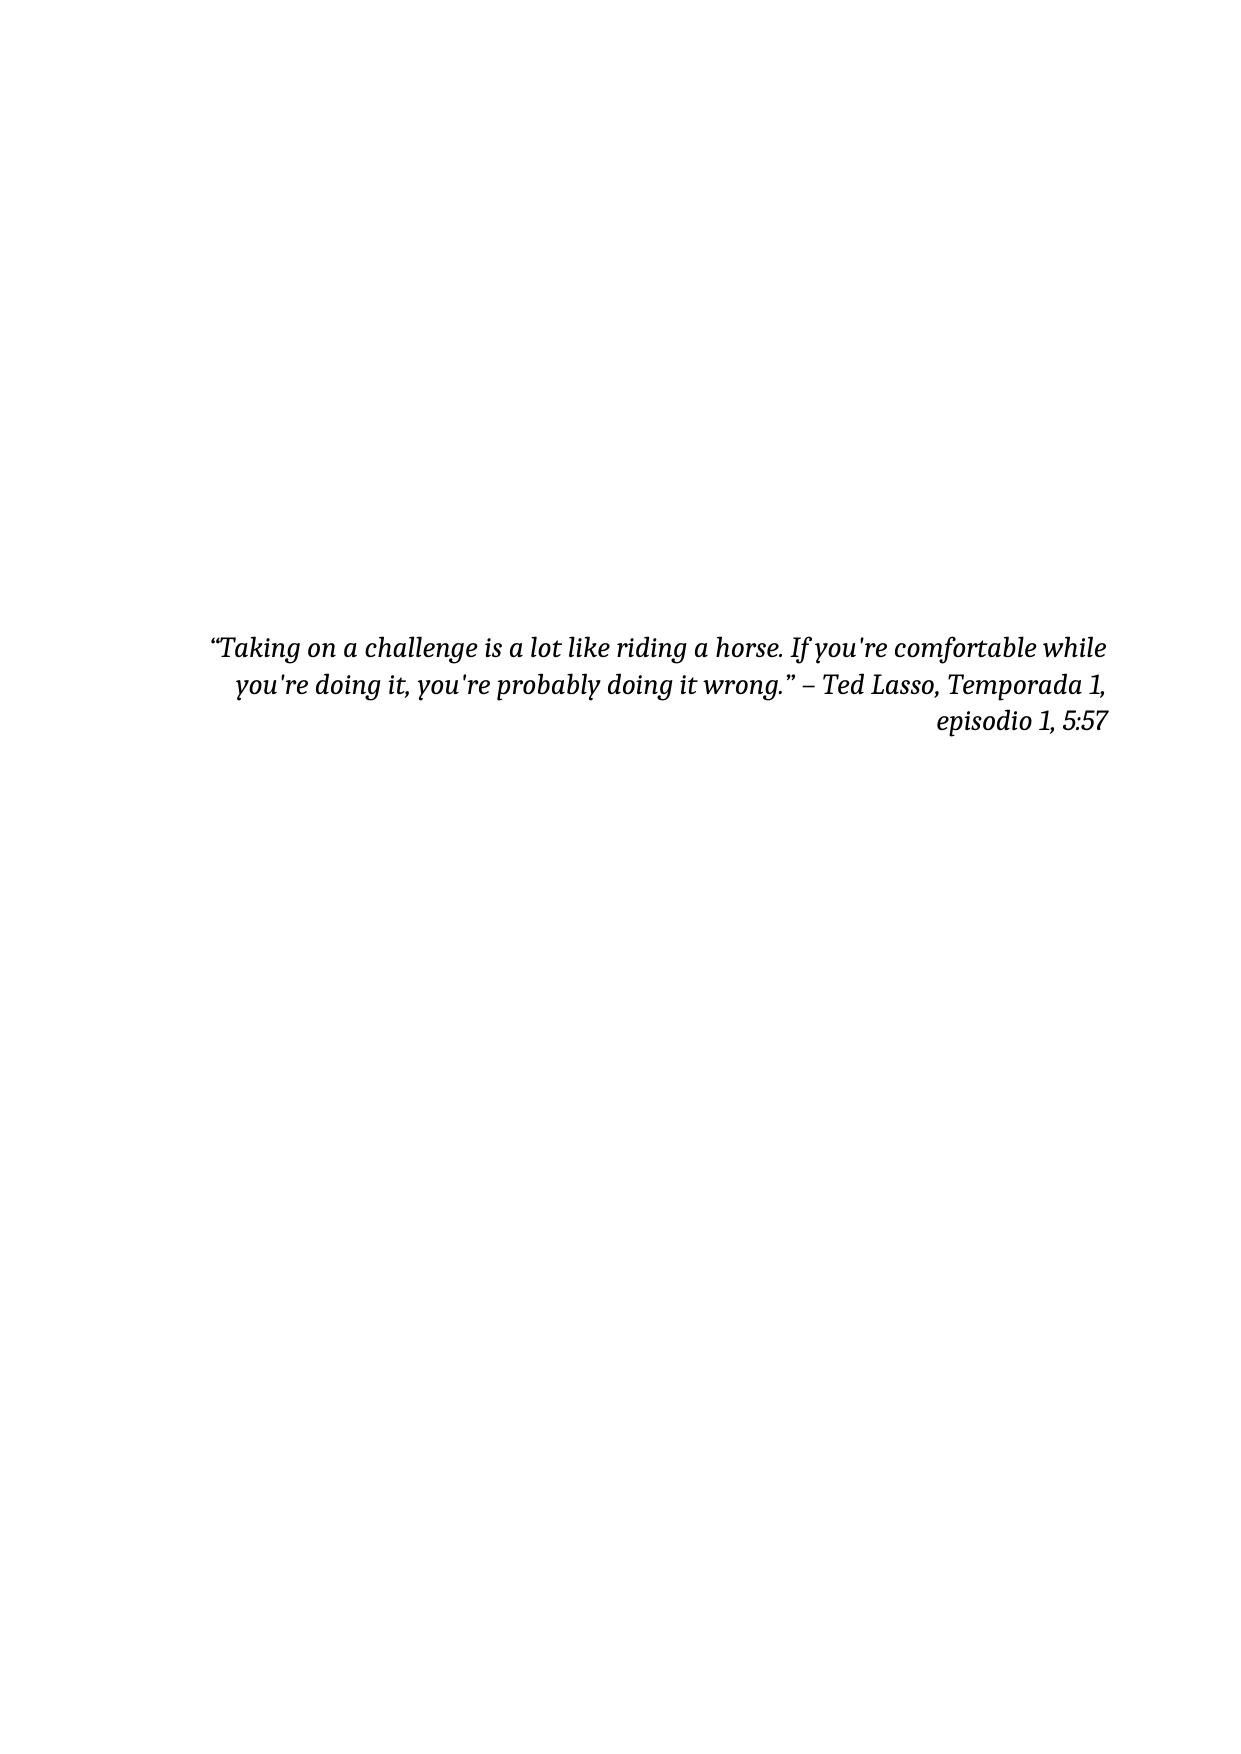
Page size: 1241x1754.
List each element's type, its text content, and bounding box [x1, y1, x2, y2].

text “Taking on a challenge is a lot like riding a horse. If you're comfortable while you're doing it, you're probably doing it wrong.” – Ted Lasso, Temporada 1, episodio 1, 5:57 [177, 632, 1110, 737]
